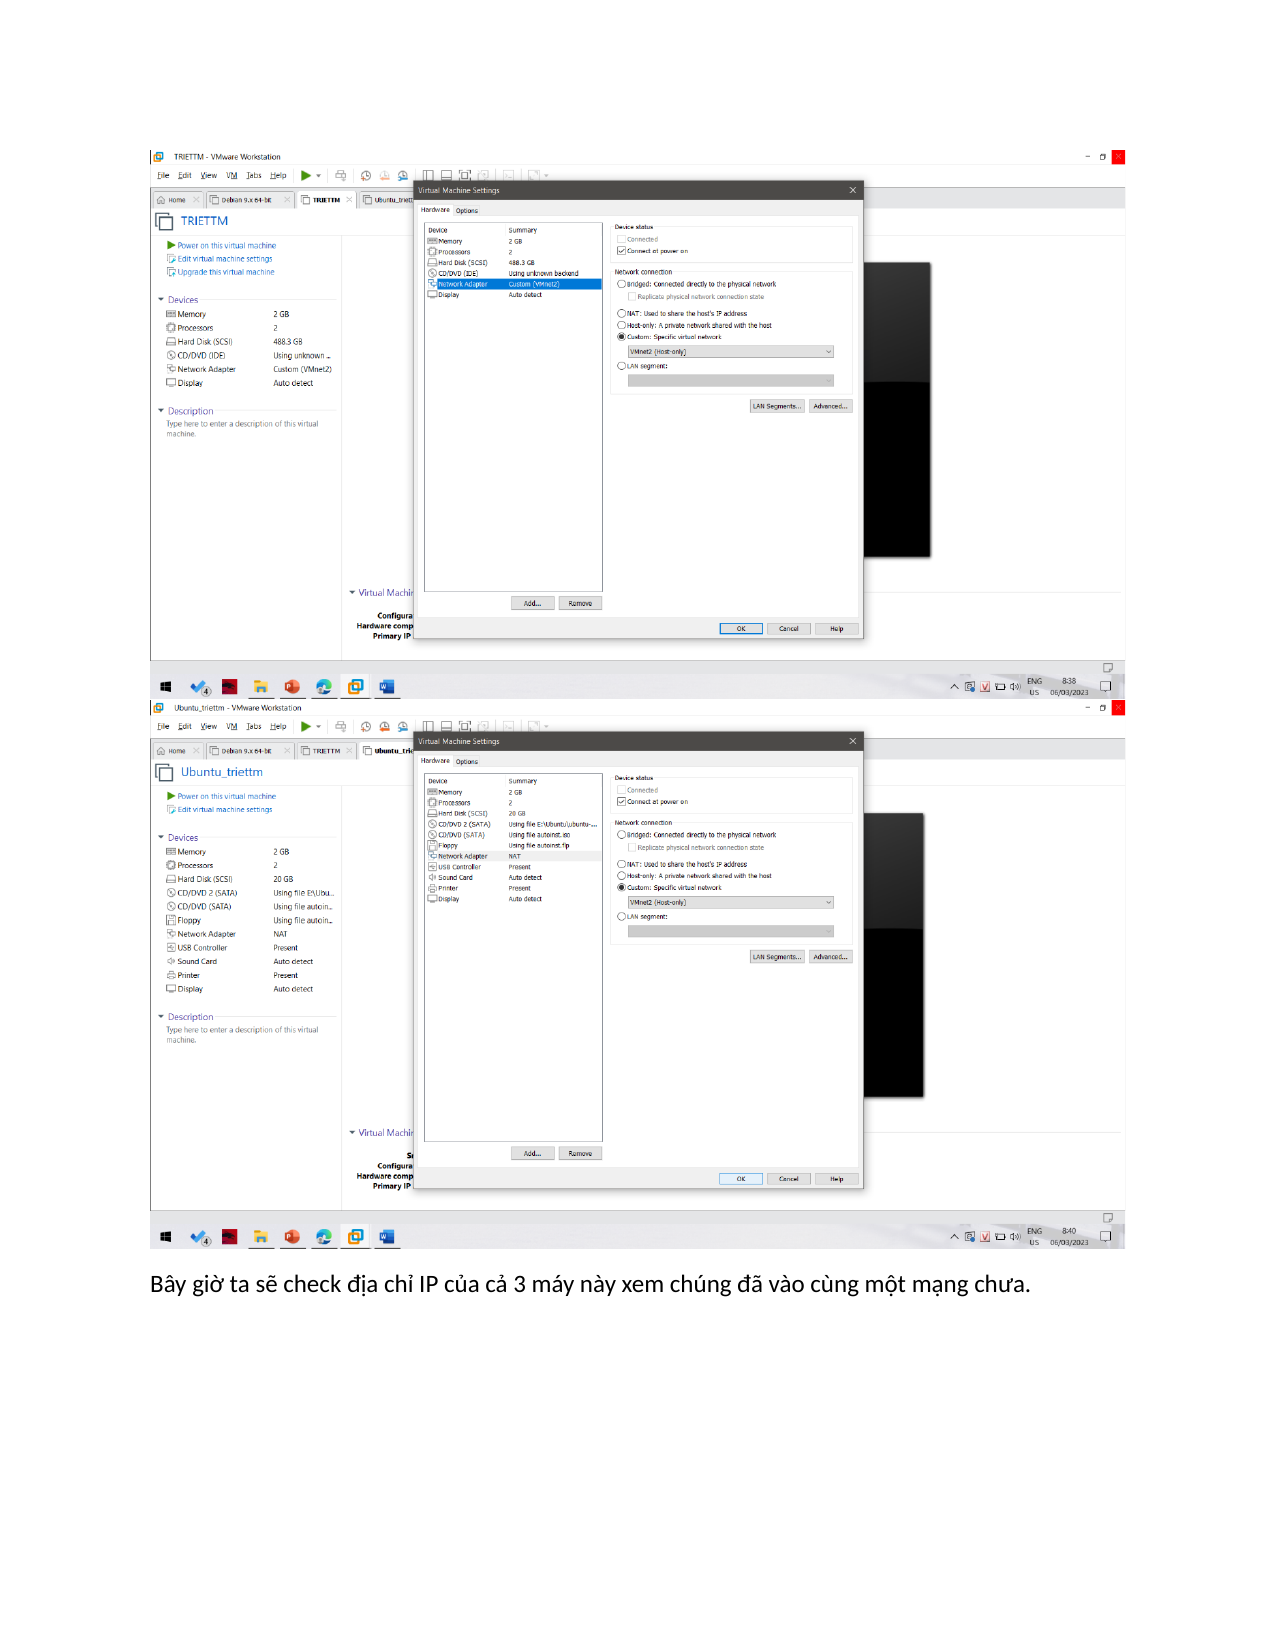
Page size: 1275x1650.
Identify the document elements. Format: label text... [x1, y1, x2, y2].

text Bây giờ ta sẽ check địa chỉ IP của cả 3 máy này xem chúng đã vào cùng một mạng chưa. [150, 1268, 1125, 1298]
picture [150, 700, 1125, 1249]
picture [150, 150, 1125, 699]
